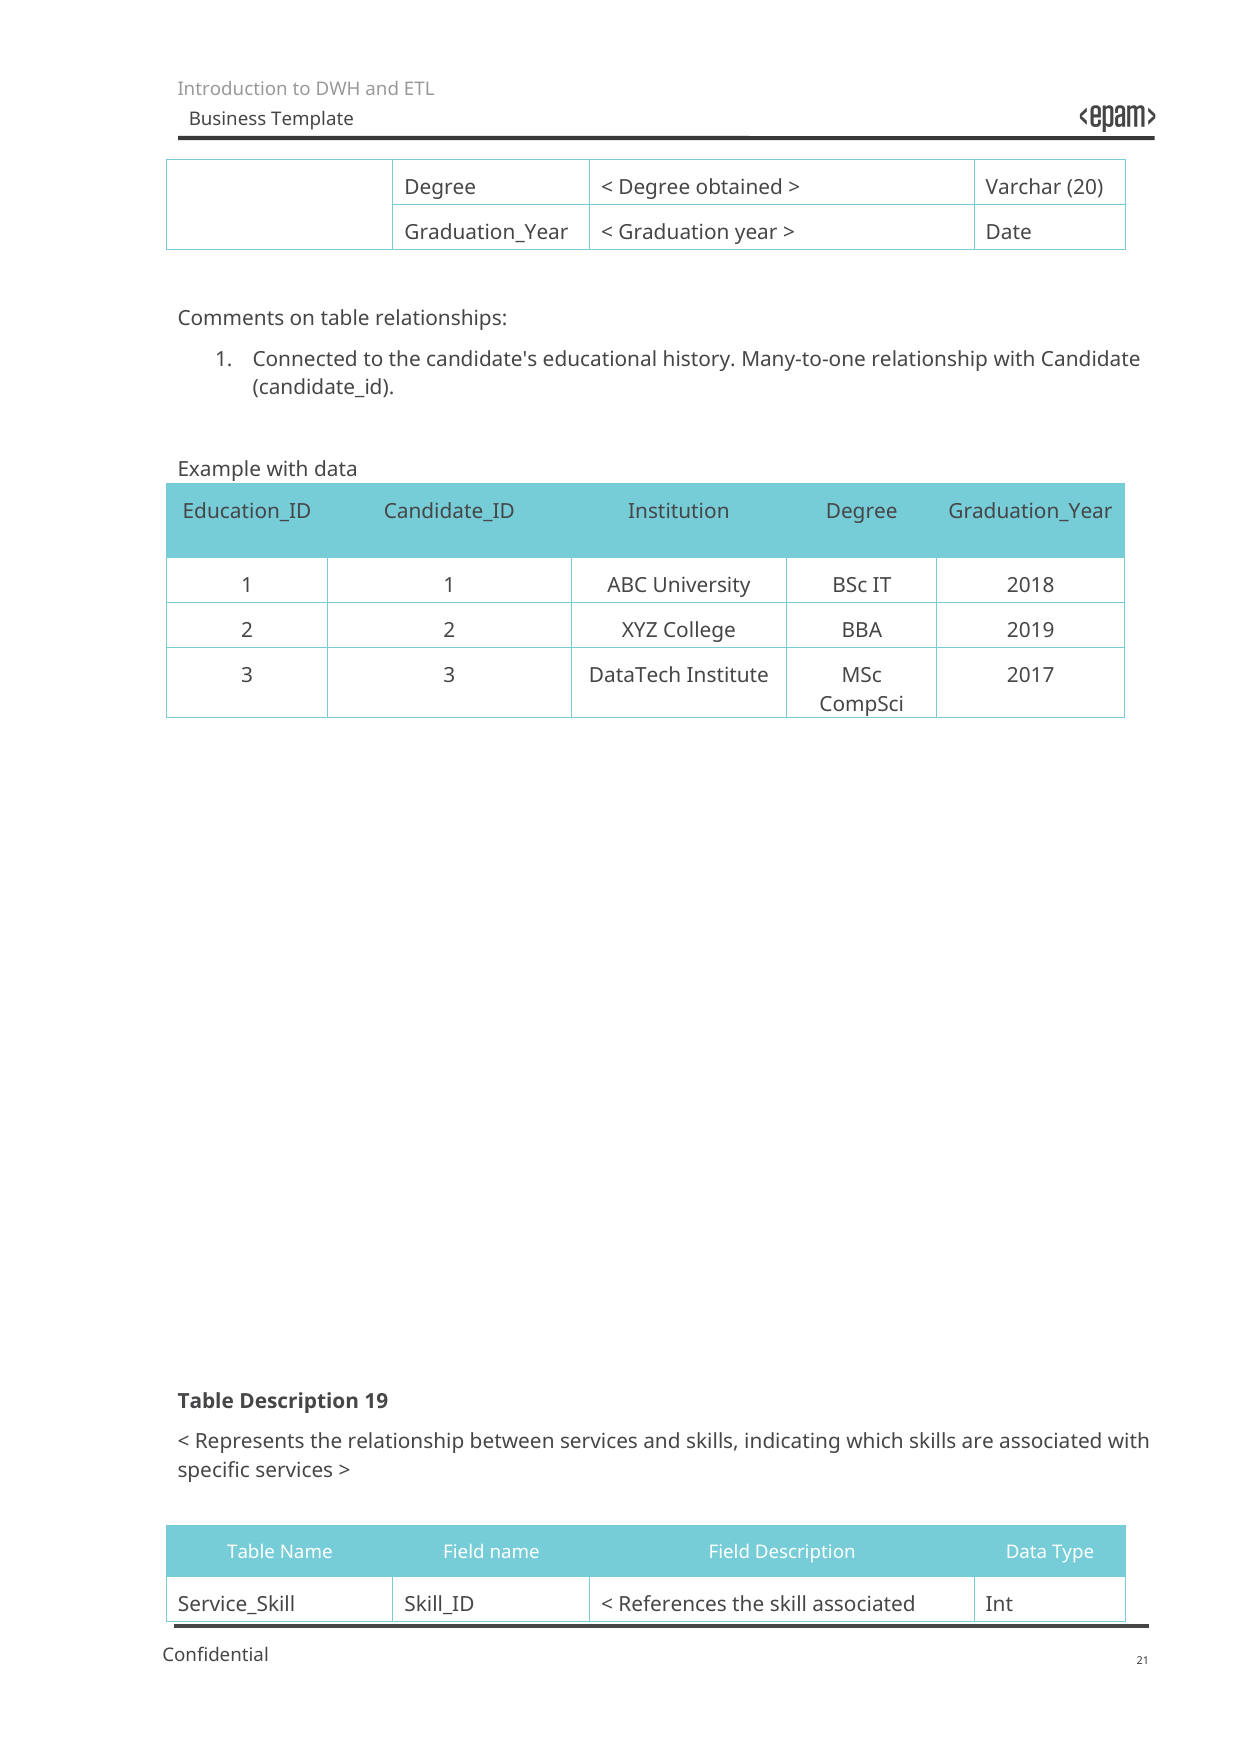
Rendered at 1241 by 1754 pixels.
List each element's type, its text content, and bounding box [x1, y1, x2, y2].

table_cell BSc IT [787, 558, 936, 602]
table_cell 3 [167, 648, 327, 717]
table_header Degree [787, 484, 936, 557]
table_cell 2 [167, 603, 327, 647]
table_header Data Type [975, 1526, 1125, 1576]
text Example with data [177, 454, 1152, 483]
table_cell 2019 [937, 603, 1124, 647]
table_cell 2 [328, 603, 571, 647]
table_cell MSc CompSci [787, 648, 936, 717]
table_cell Varchar (20) [975, 160, 1125, 204]
table_cell 1 [167, 558, 327, 602]
table_cell Degree [393, 160, 589, 204]
table_cell Graduation_Year [393, 205, 589, 249]
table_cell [590, 1577, 974, 1621]
table_header Field name [393, 1526, 589, 1576]
table_cell Service_Skill [167, 1577, 392, 1621]
text < Represents the relationship between services and skills, indicating which skills are associated with specific services > [177, 1427, 1152, 1483]
table_cell BBA [787, 603, 936, 647]
table_cell Int [975, 1577, 1125, 1621]
table_header Table Name [167, 1526, 392, 1576]
table_cell Skill_ID [393, 1577, 589, 1621]
table_cell XYZ College [572, 603, 786, 647]
table_header Education_ID [167, 484, 327, 557]
table_cell ABC University [572, 558, 786, 602]
list Connected to the candidate's educational history. Many-to-one relationship with Candidate (candidate_id). [215, 344, 1152, 401]
table_cell Date [975, 205, 1125, 249]
table_cell 1 [328, 558, 571, 602]
table_header Field Description [590, 1526, 974, 1576]
table_header Institution [572, 484, 786, 557]
table_header Graduation_Year [937, 484, 1124, 557]
text Comments on table relationships: [177, 303, 1152, 332]
table_cell 2017 [937, 648, 1124, 717]
table_cell DataTech Institute [572, 648, 786, 717]
table_cell 3 [328, 648, 571, 717]
table_cell 2018 [937, 558, 1124, 602]
table_cell < Degree obtained > [590, 160, 974, 204]
table_header Candidate_ID [328, 484, 571, 557]
table_cell < Graduation year > [590, 205, 974, 249]
text Table Description 19 [177, 1386, 1152, 1414]
